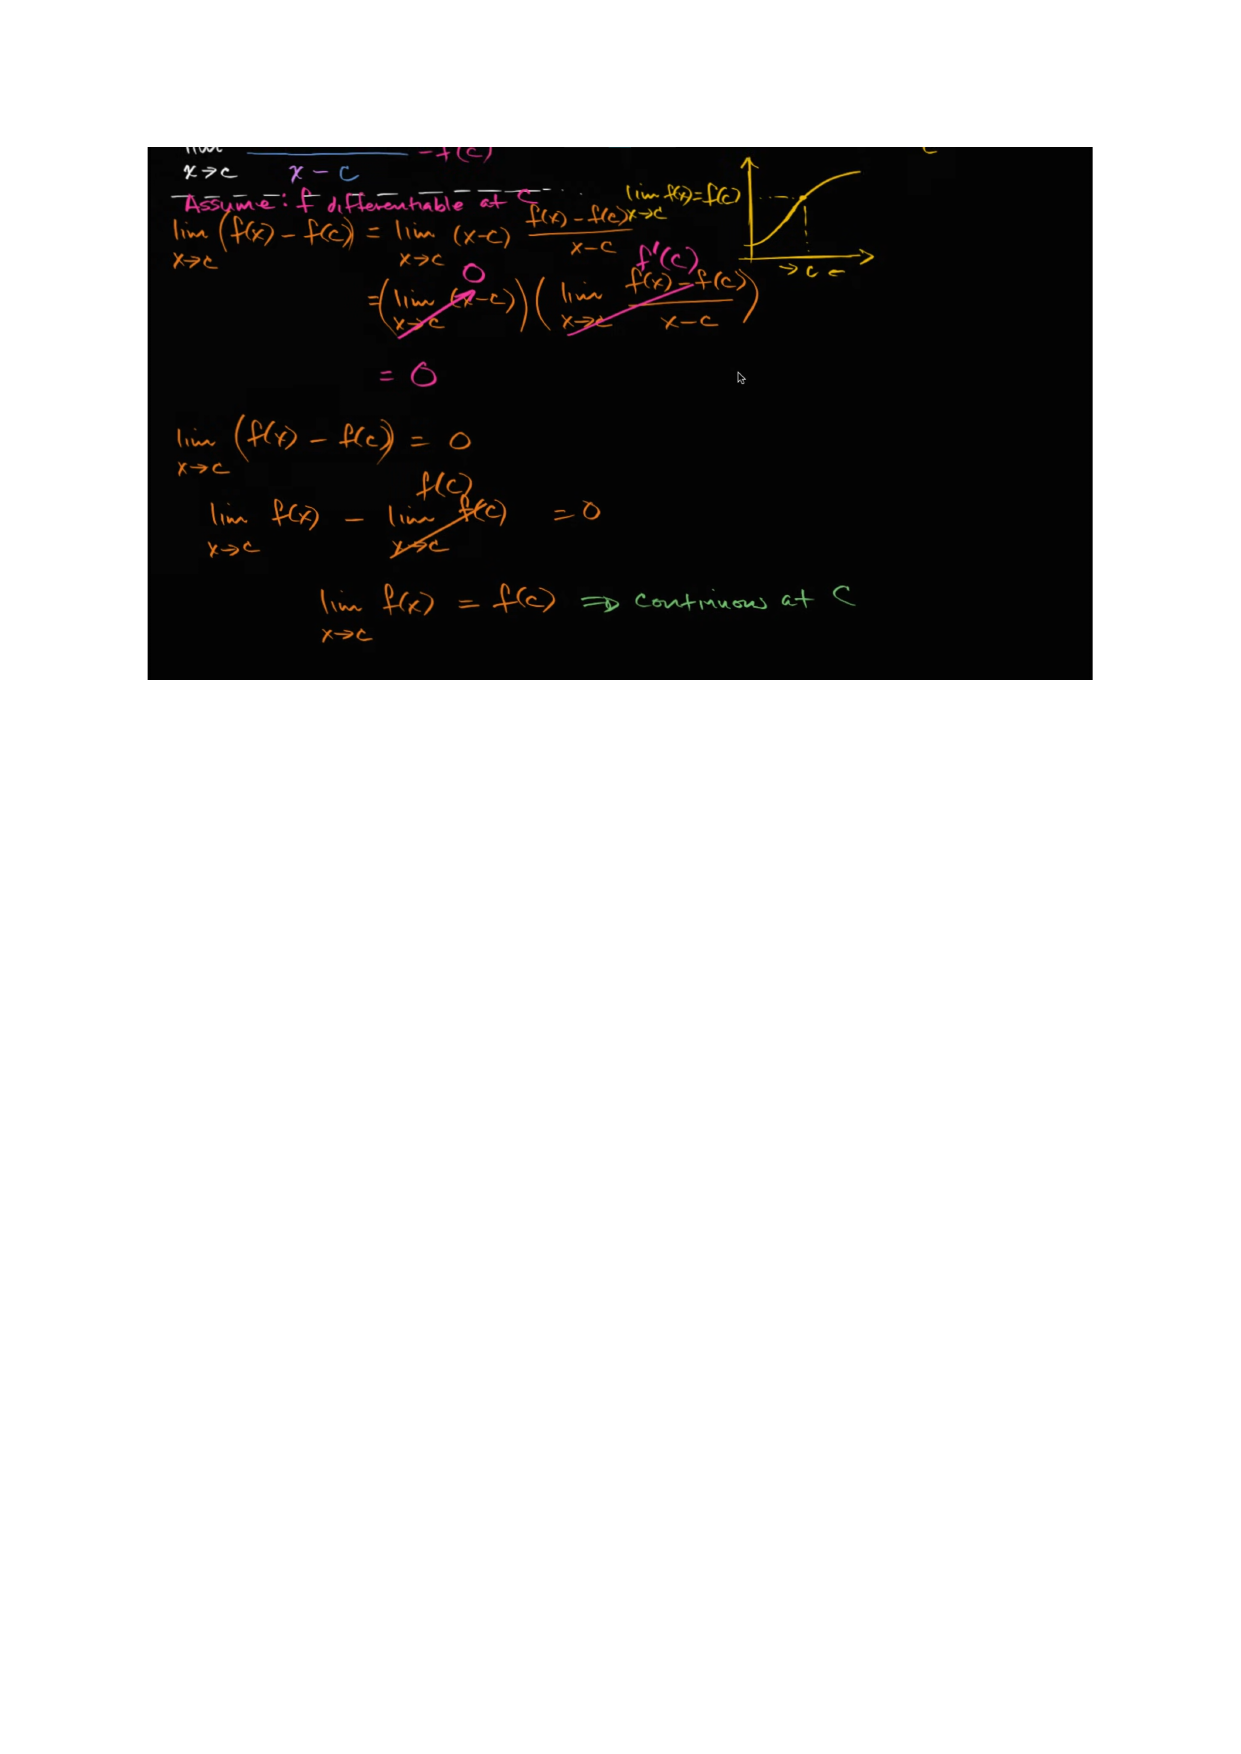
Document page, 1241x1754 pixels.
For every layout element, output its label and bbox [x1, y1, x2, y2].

picture [147, 147, 1093, 680]
